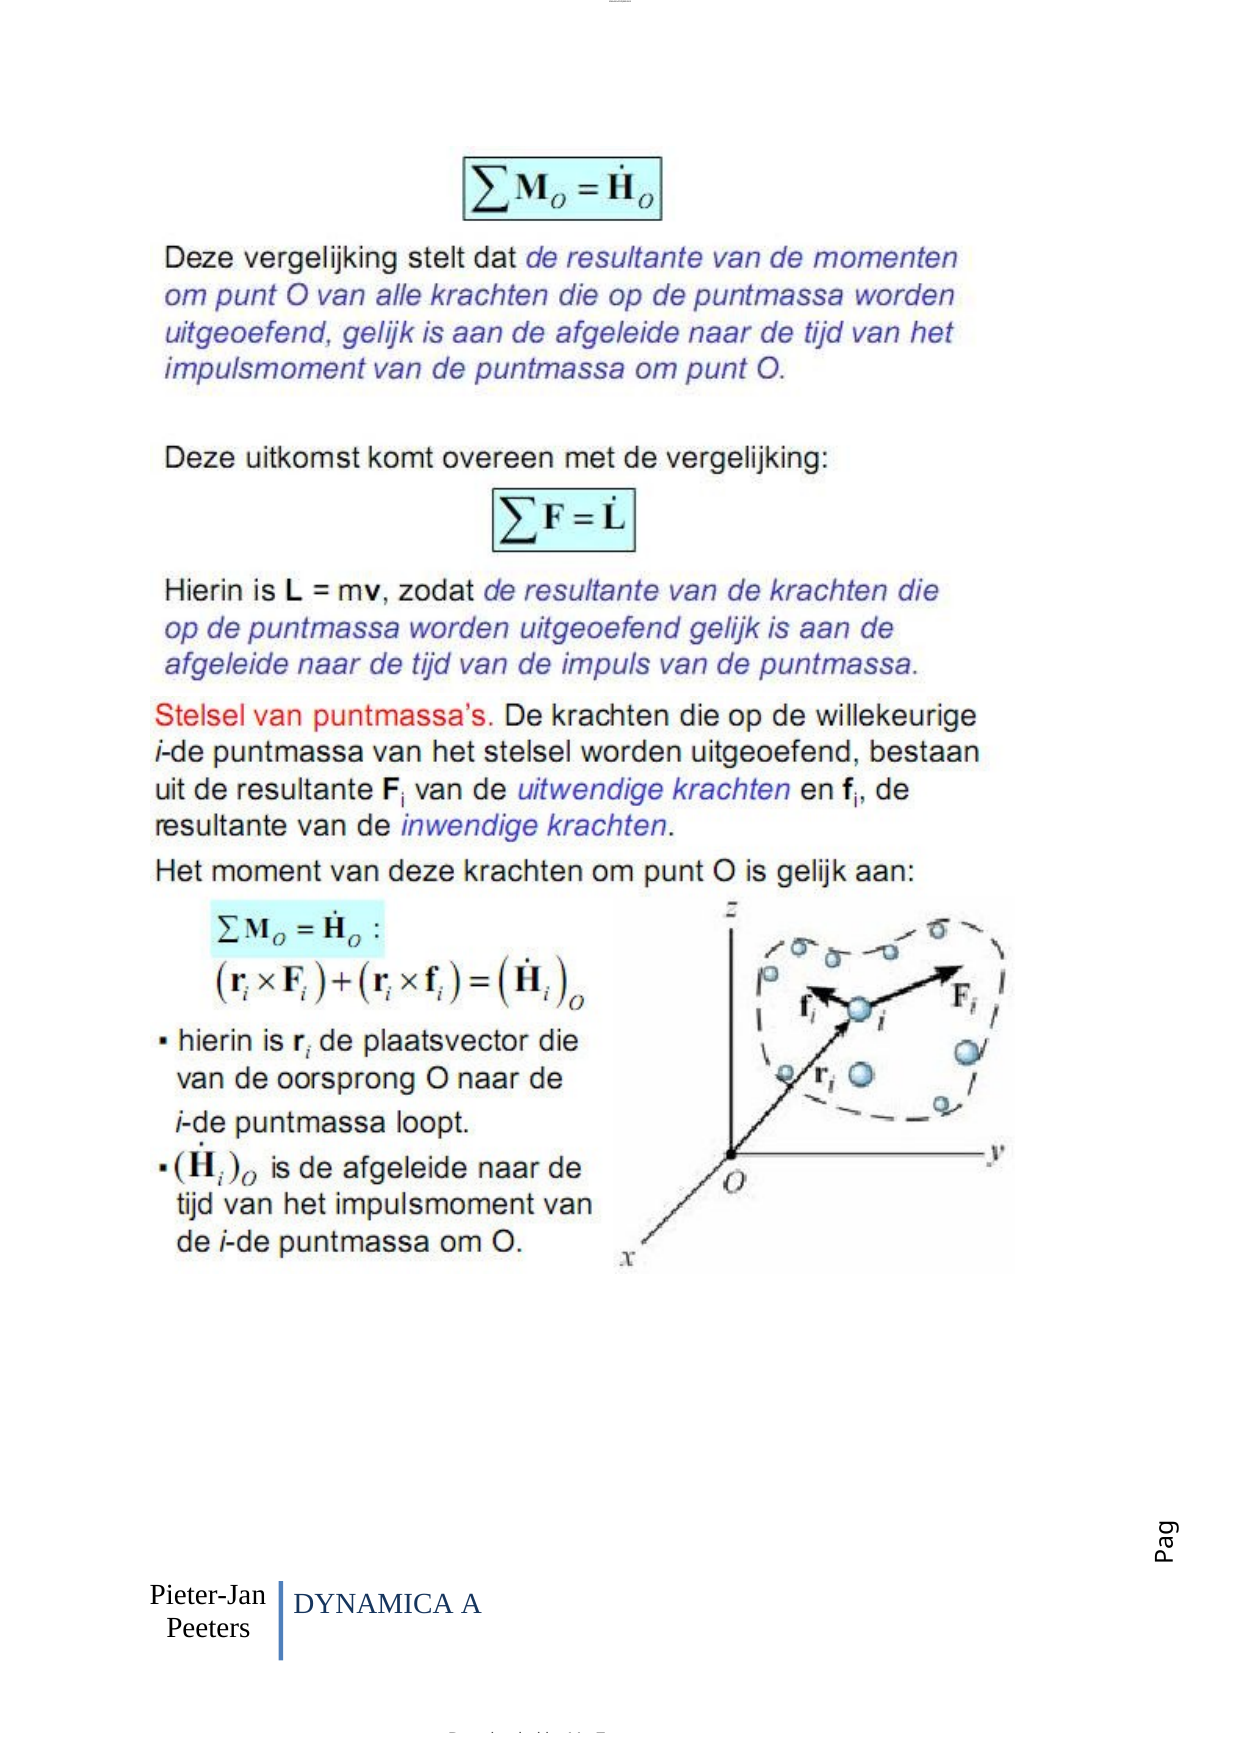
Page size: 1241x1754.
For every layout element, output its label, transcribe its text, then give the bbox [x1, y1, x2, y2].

text DYNAMICA A [293, 1586, 1176, 1620]
text Pieter-Jan Peeters [149, 1577, 268, 1644]
picture [150, 146, 977, 693]
picture [150, 696, 1015, 1274]
